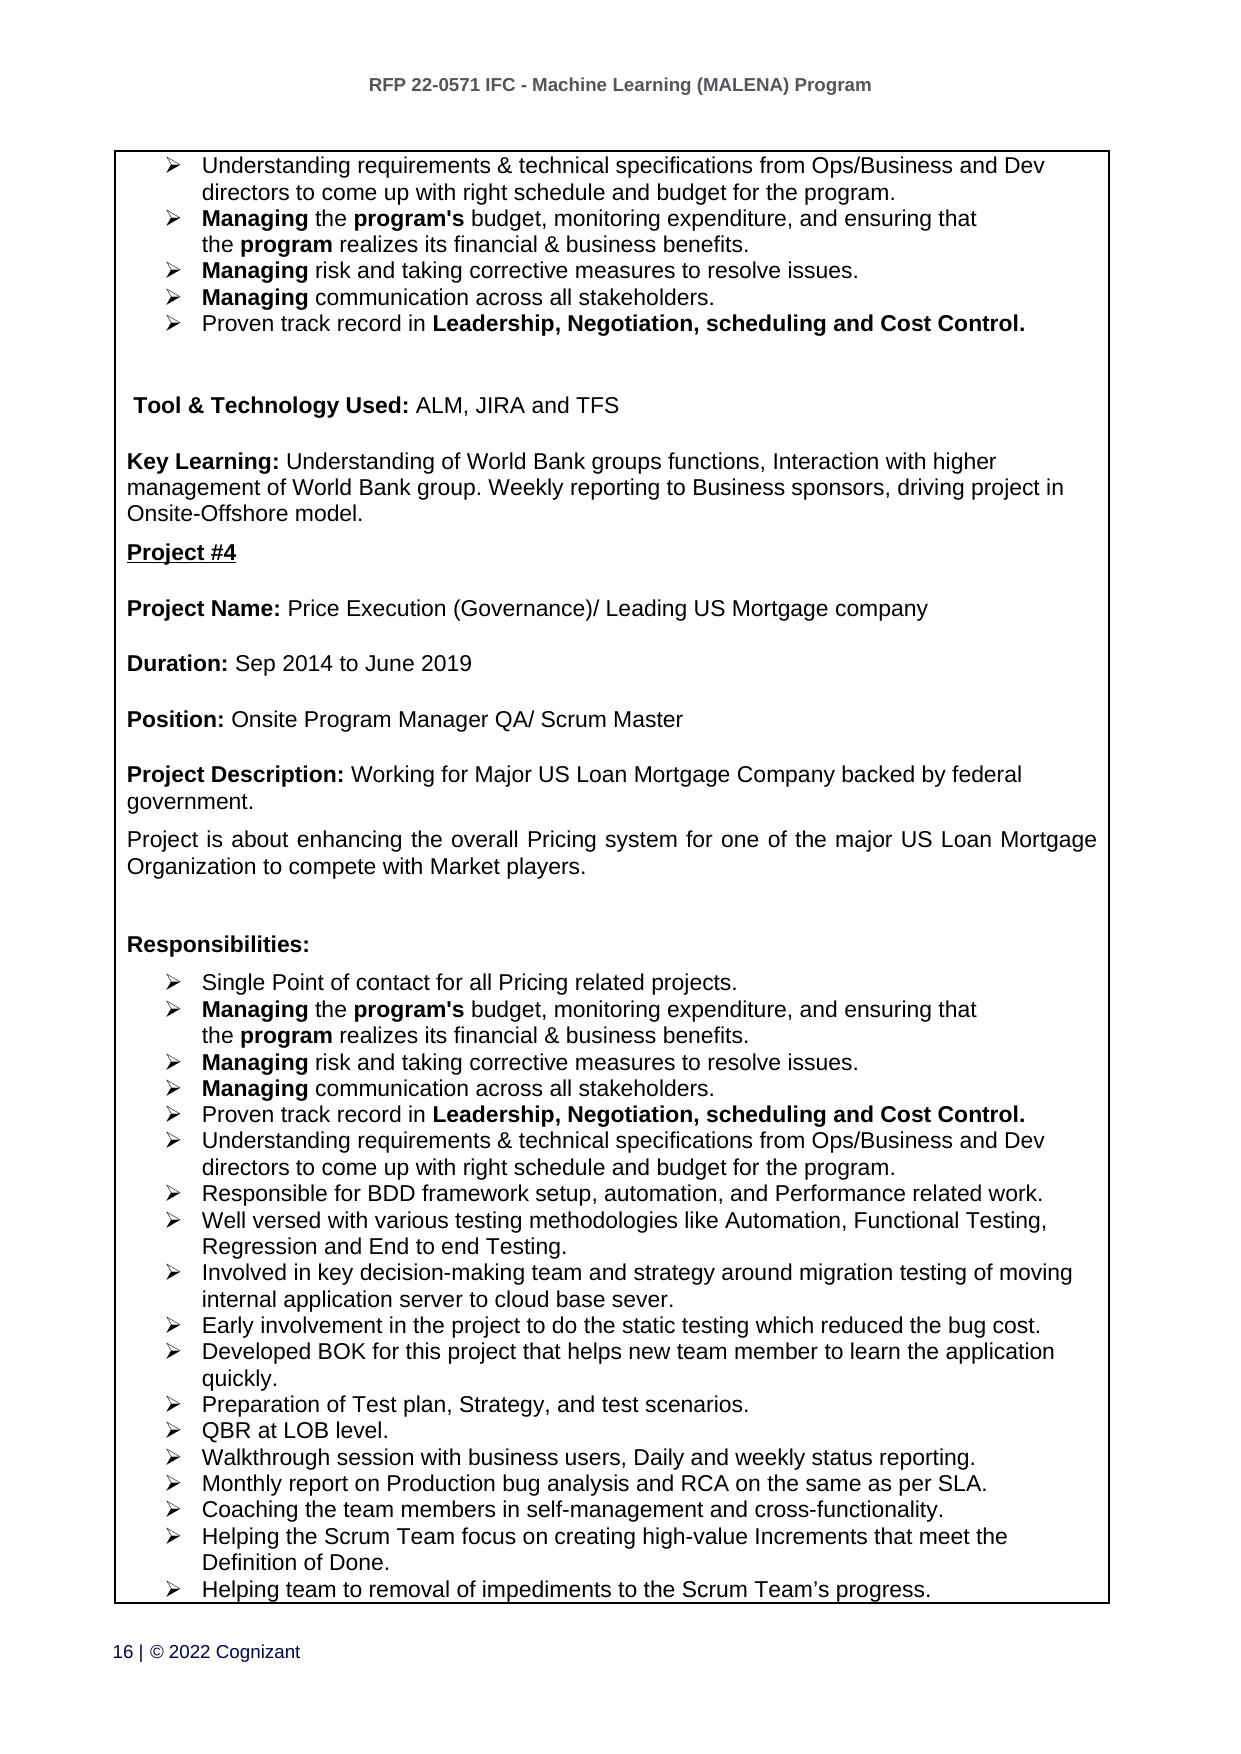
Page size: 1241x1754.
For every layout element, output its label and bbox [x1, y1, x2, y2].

table_cell [116, 152, 1108, 1602]
